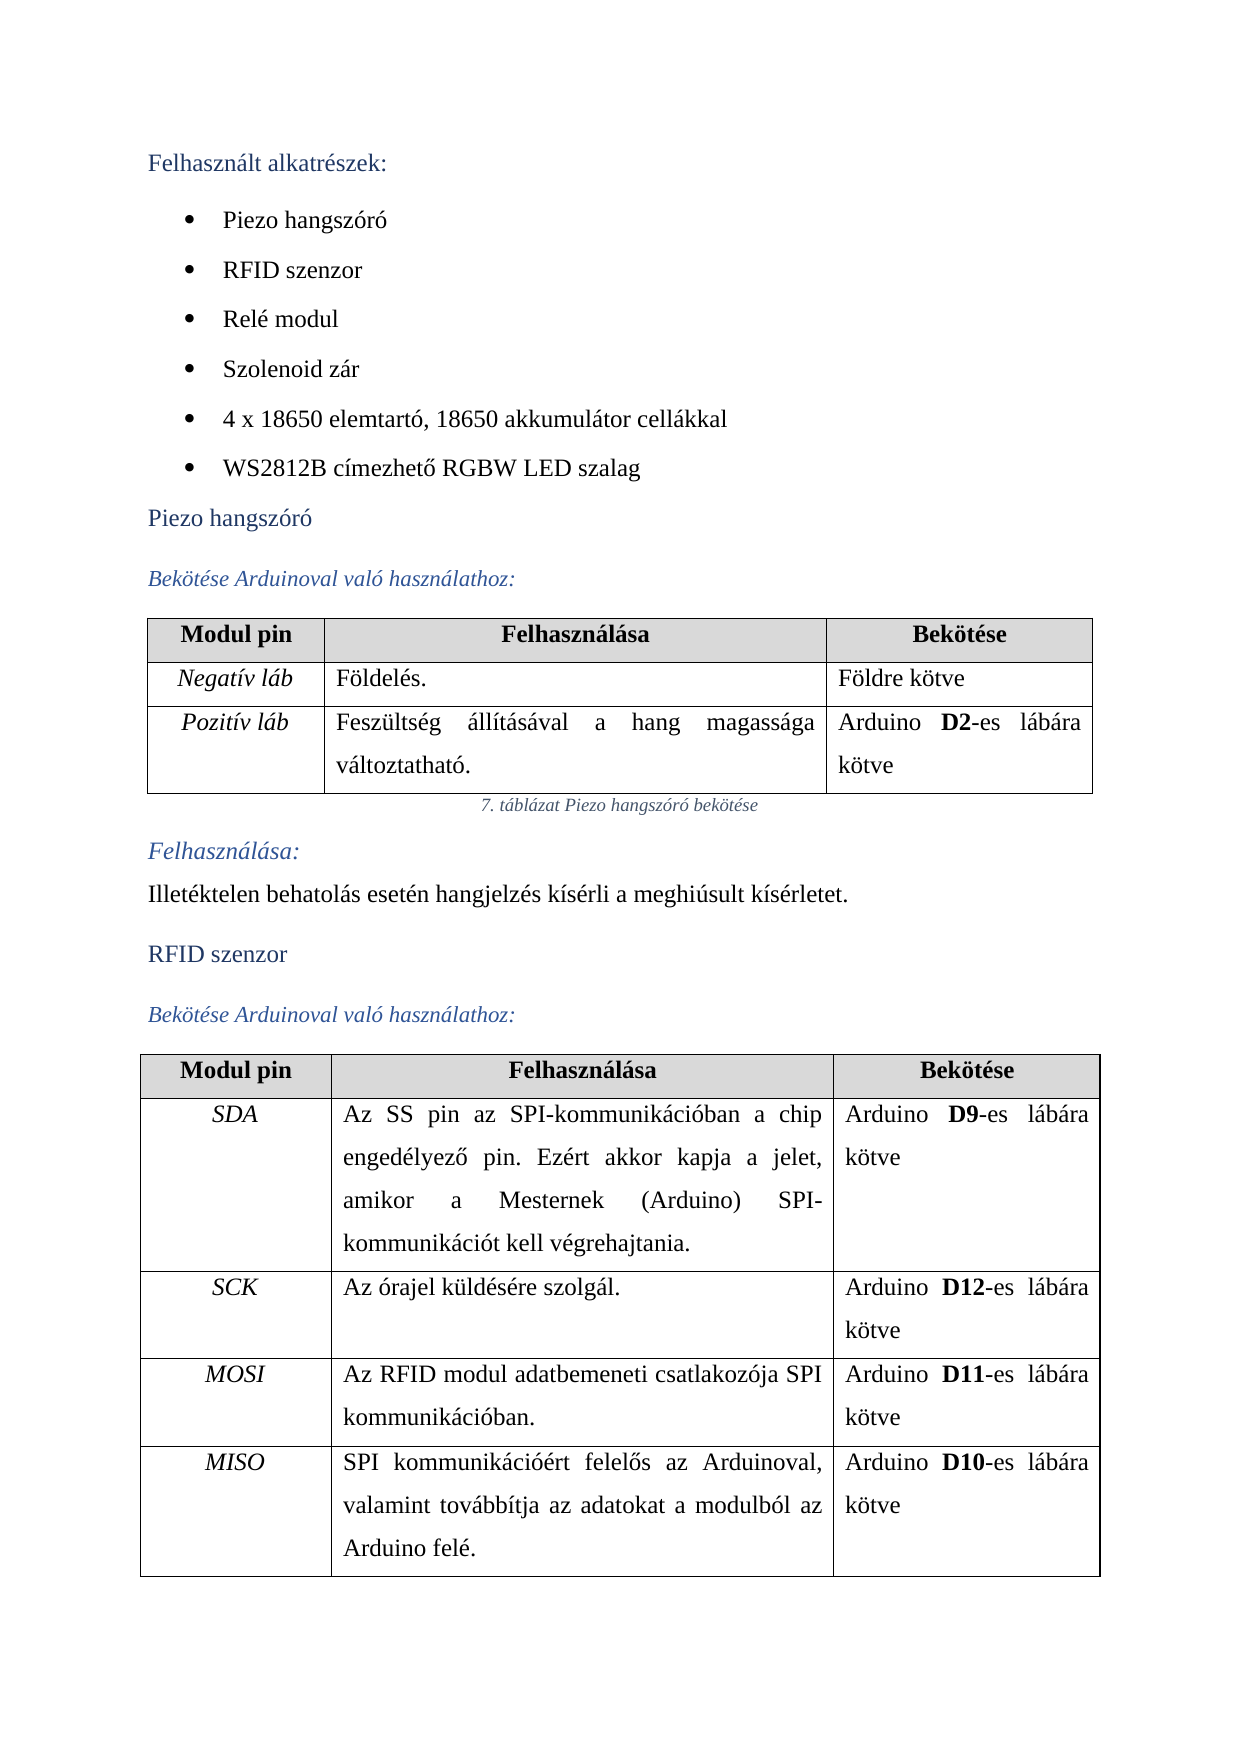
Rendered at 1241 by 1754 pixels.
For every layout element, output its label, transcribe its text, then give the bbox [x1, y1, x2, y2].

table_cell SPI kommunikációért felelős az Arduinoval, valamint továbbítja az adatokat a modulból az Arduino felé. [332, 1447, 833, 1576]
list 4 x 18650 elemtartó, 18650 akkumulátor cellákkal [185, 404, 1093, 433]
table_header Bekötése [827, 619, 1092, 662]
text 7. táblázat Piezo hangszóró bekötése [148, 794, 1093, 816]
table_header Modul pin [141, 1055, 331, 1098]
list Relé modul [185, 304, 1093, 333]
table_cell Arduino D12-es lábára kötve [834, 1272, 1099, 1358]
table_cell Az SS pin az SPI-kommunikációban a chip engedélyező pin. Ezért akkor kapja a jelet, amikor a Mesternek (Arduino) SPI-kommunikációt kell végrehajtania. [332, 1099, 833, 1271]
table_cell Arduino D11-es lábára kötve [834, 1359, 1099, 1446]
table_cell MISO [141, 1447, 331, 1576]
table_header Felhasználása [332, 1055, 833, 1098]
table_cell Földre kötve [827, 663, 1092, 706]
table_cell Az RFID modul adatbemeneti csatlakozója SPI kommunikációban. [332, 1359, 833, 1446]
table_header Bekötése [834, 1055, 1099, 1098]
table_cell Feszültség állításával a hang magassága változtatható. [325, 707, 826, 793]
list RFID szenzor [185, 255, 1093, 283]
table_header Felhasználása [325, 619, 826, 662]
text Felhasználása: Illetéktelen behatolás esetén hangjelzés kísérli a meghiúsult kísérletet. [148, 836, 1093, 908]
table_cell SDA [141, 1099, 331, 1271]
list Szolenoid zár [185, 354, 1093, 383]
text Bekötése Arduinoval való használathoz: [148, 1001, 1093, 1027]
table_cell Arduino D10-es lábára kötve [834, 1447, 1099, 1576]
text RFID szenzor [148, 939, 1093, 968]
table_cell MOSI [141, 1359, 331, 1446]
text Felhasznált alkatrészek: [148, 148, 1093, 176]
table_cell Az órajel küldésére szolgál. [332, 1272, 833, 1358]
table_header Modul pin [148, 619, 324, 662]
table_cell Negatív láb [148, 663, 324, 706]
text Bekötése Arduinoval való használathoz: [148, 565, 1093, 591]
table_cell Pozitív láb [148, 707, 324, 793]
table_cell Arduino D2-es lábára kötve [827, 707, 1092, 793]
table_cell SCK [141, 1272, 331, 1358]
list Piezo hangszóró [185, 205, 1093, 234]
table_cell Arduino D9-es lábára kötve [834, 1099, 1099, 1271]
table_cell Földelés. [325, 663, 826, 706]
list WS2812B címezhető RGBW LED szalag [185, 453, 1093, 482]
text Piezo hangszóró [148, 503, 1093, 532]
